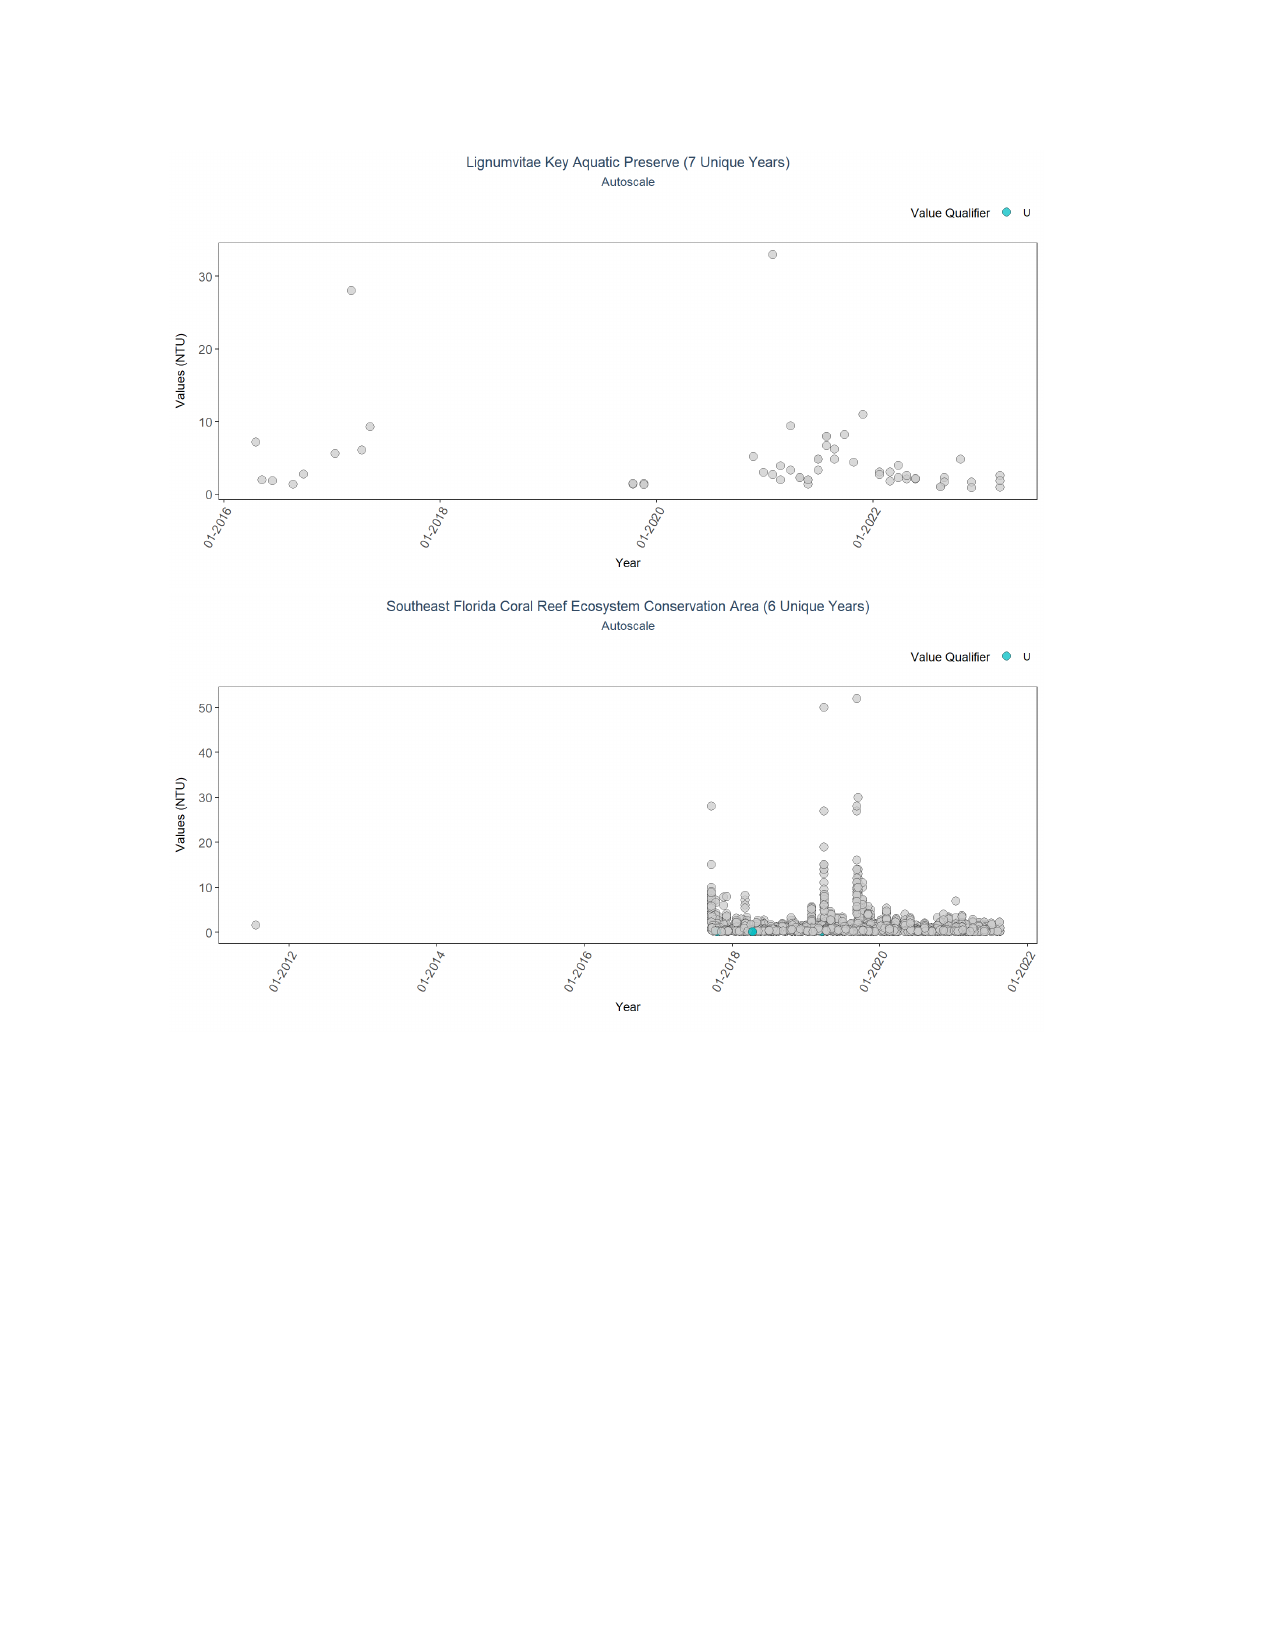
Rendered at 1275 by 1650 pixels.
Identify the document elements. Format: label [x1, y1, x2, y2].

picture [168, 593, 1044, 1032]
picture [168, 150, 1044, 588]
